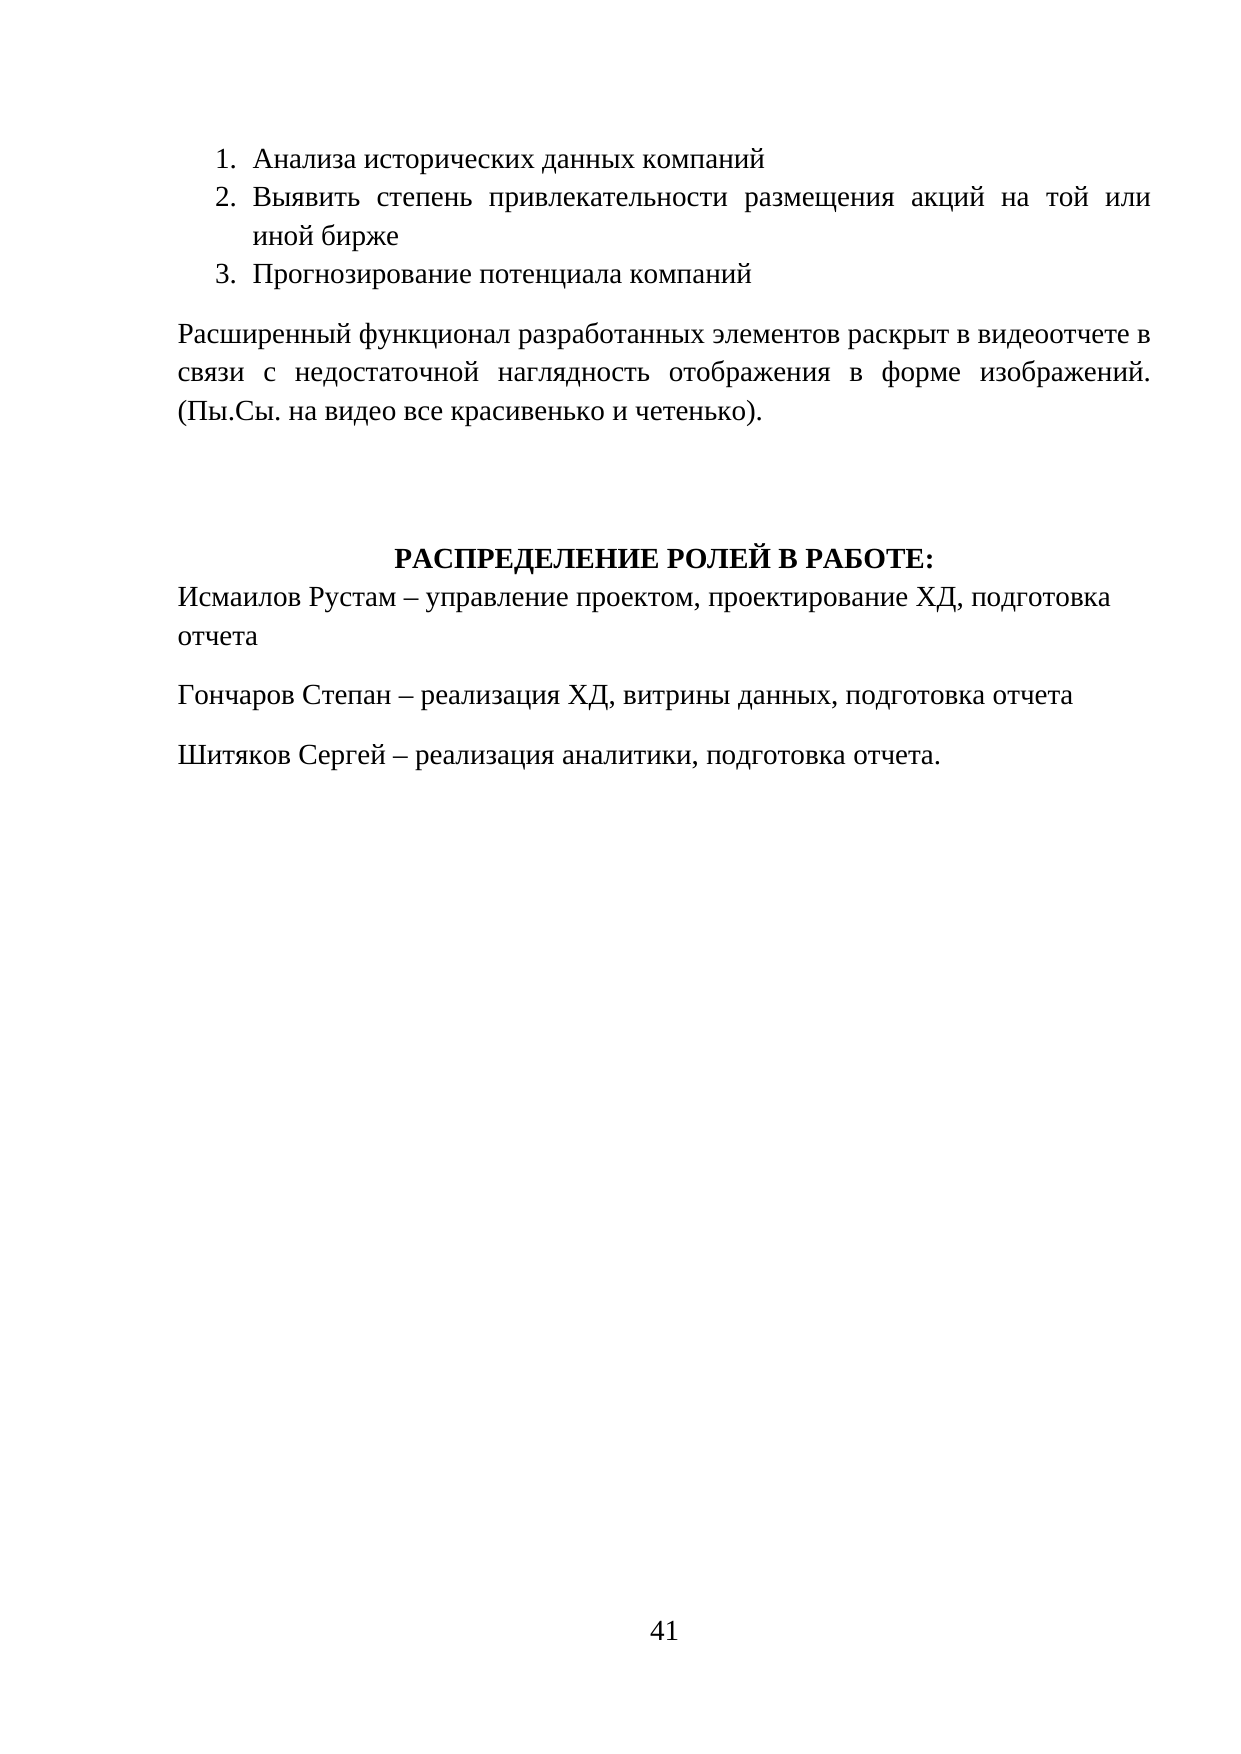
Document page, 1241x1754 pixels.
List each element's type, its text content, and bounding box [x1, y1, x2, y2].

text Гончаров Степан – реализация ХД, витрины данных, подготовка отчета [177, 677, 1152, 711]
text Распределение ролей в работе: [177, 541, 1152, 574]
list Прогнозирование потенциала компаний [215, 257, 1152, 290]
text Исмаилов Рустам – управление проектом, проектирование ХД, подготовка отчета [177, 579, 1152, 652]
list Анализа исторических данных компаний [215, 141, 1152, 174]
list Выявить степень привлекательности размещения акций на той или иной бирже [215, 179, 1152, 252]
text Расширенный функционал разработанных элементов раскрыт в видеоотчете в связи с недостаточной наглядность отображения в форме изображений. (Пы.Сы. на видео все красивенько и четенько). [177, 316, 1152, 427]
text Шитяков Сергей – реализация аналитики, подготовка отчета. [177, 737, 1152, 770]
